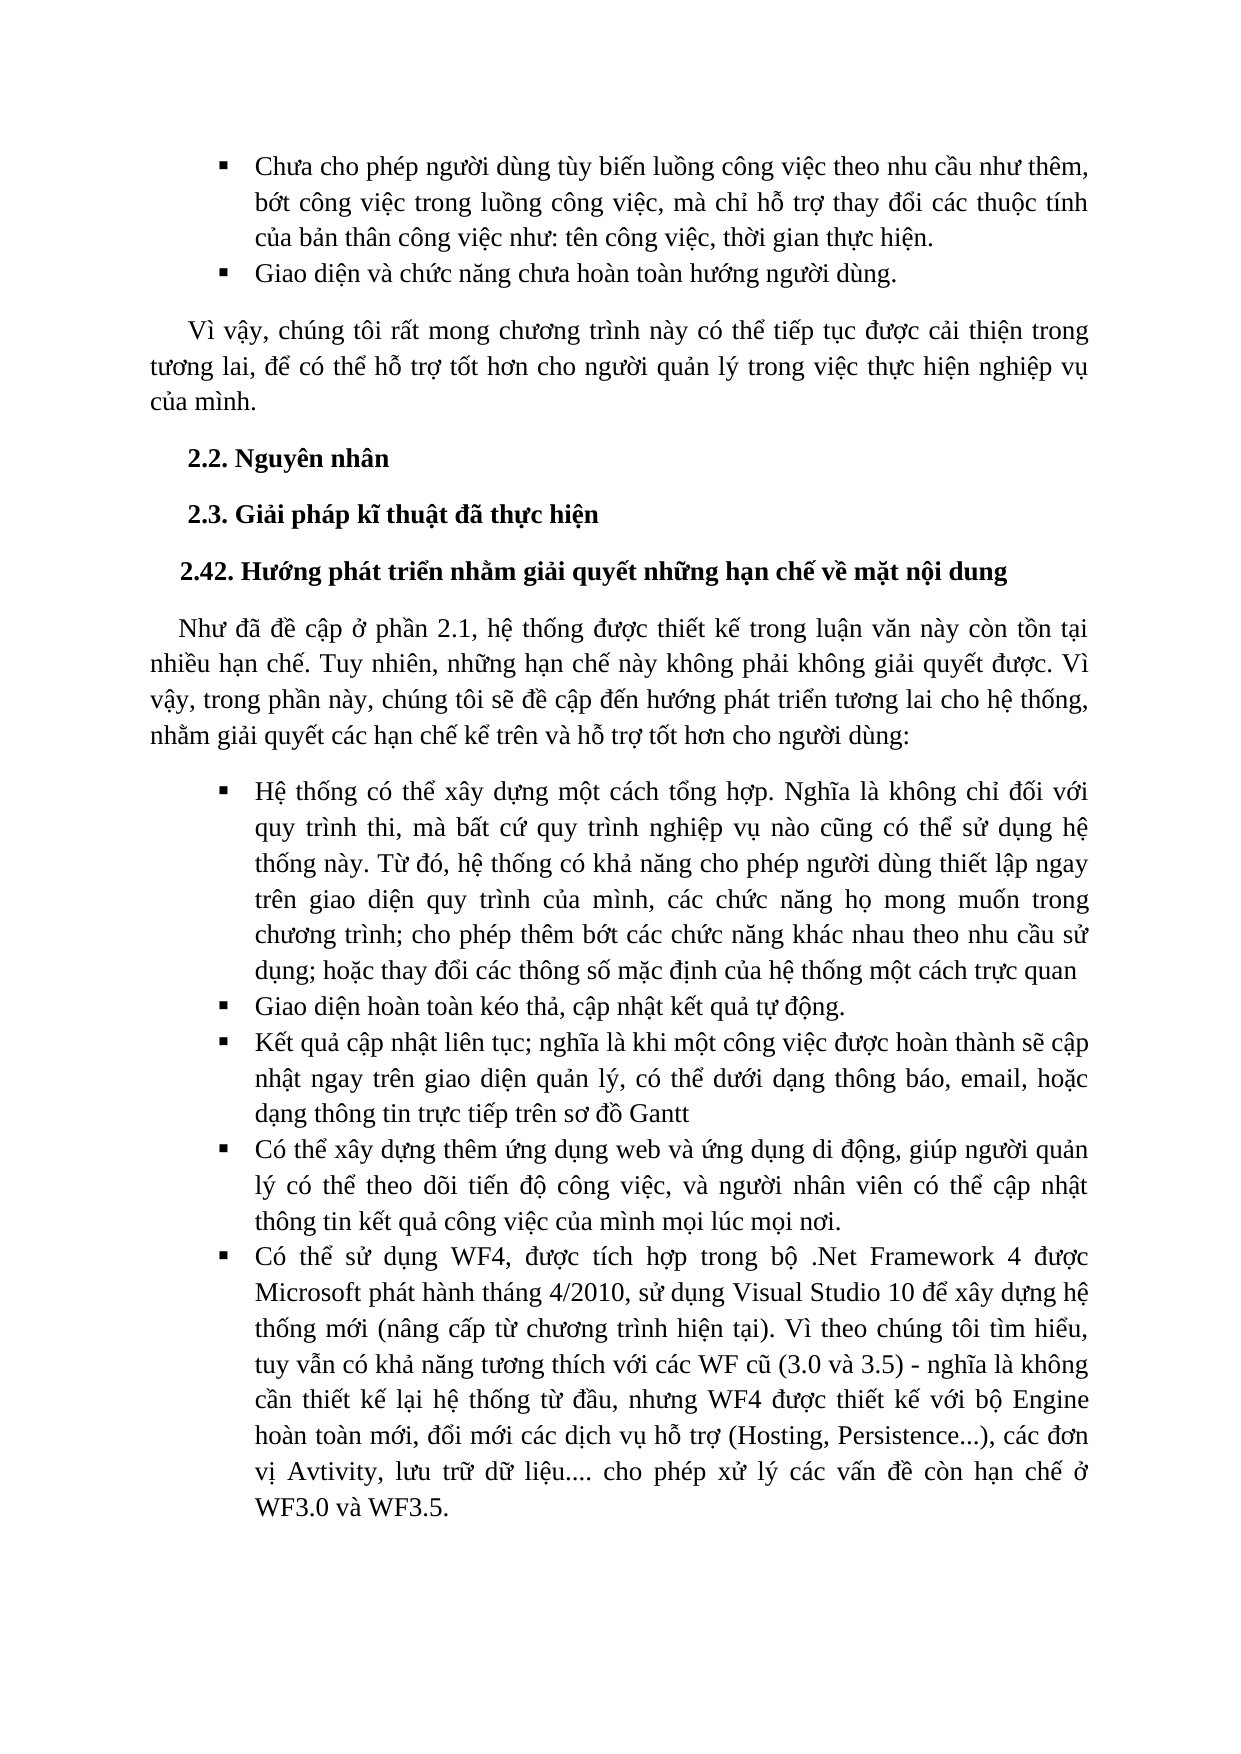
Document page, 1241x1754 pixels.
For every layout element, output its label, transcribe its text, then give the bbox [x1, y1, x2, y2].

text 2.. Hướng phát triển nhằm giải quyết những hạn chế về mặt nội dung [179, 555, 1090, 586]
